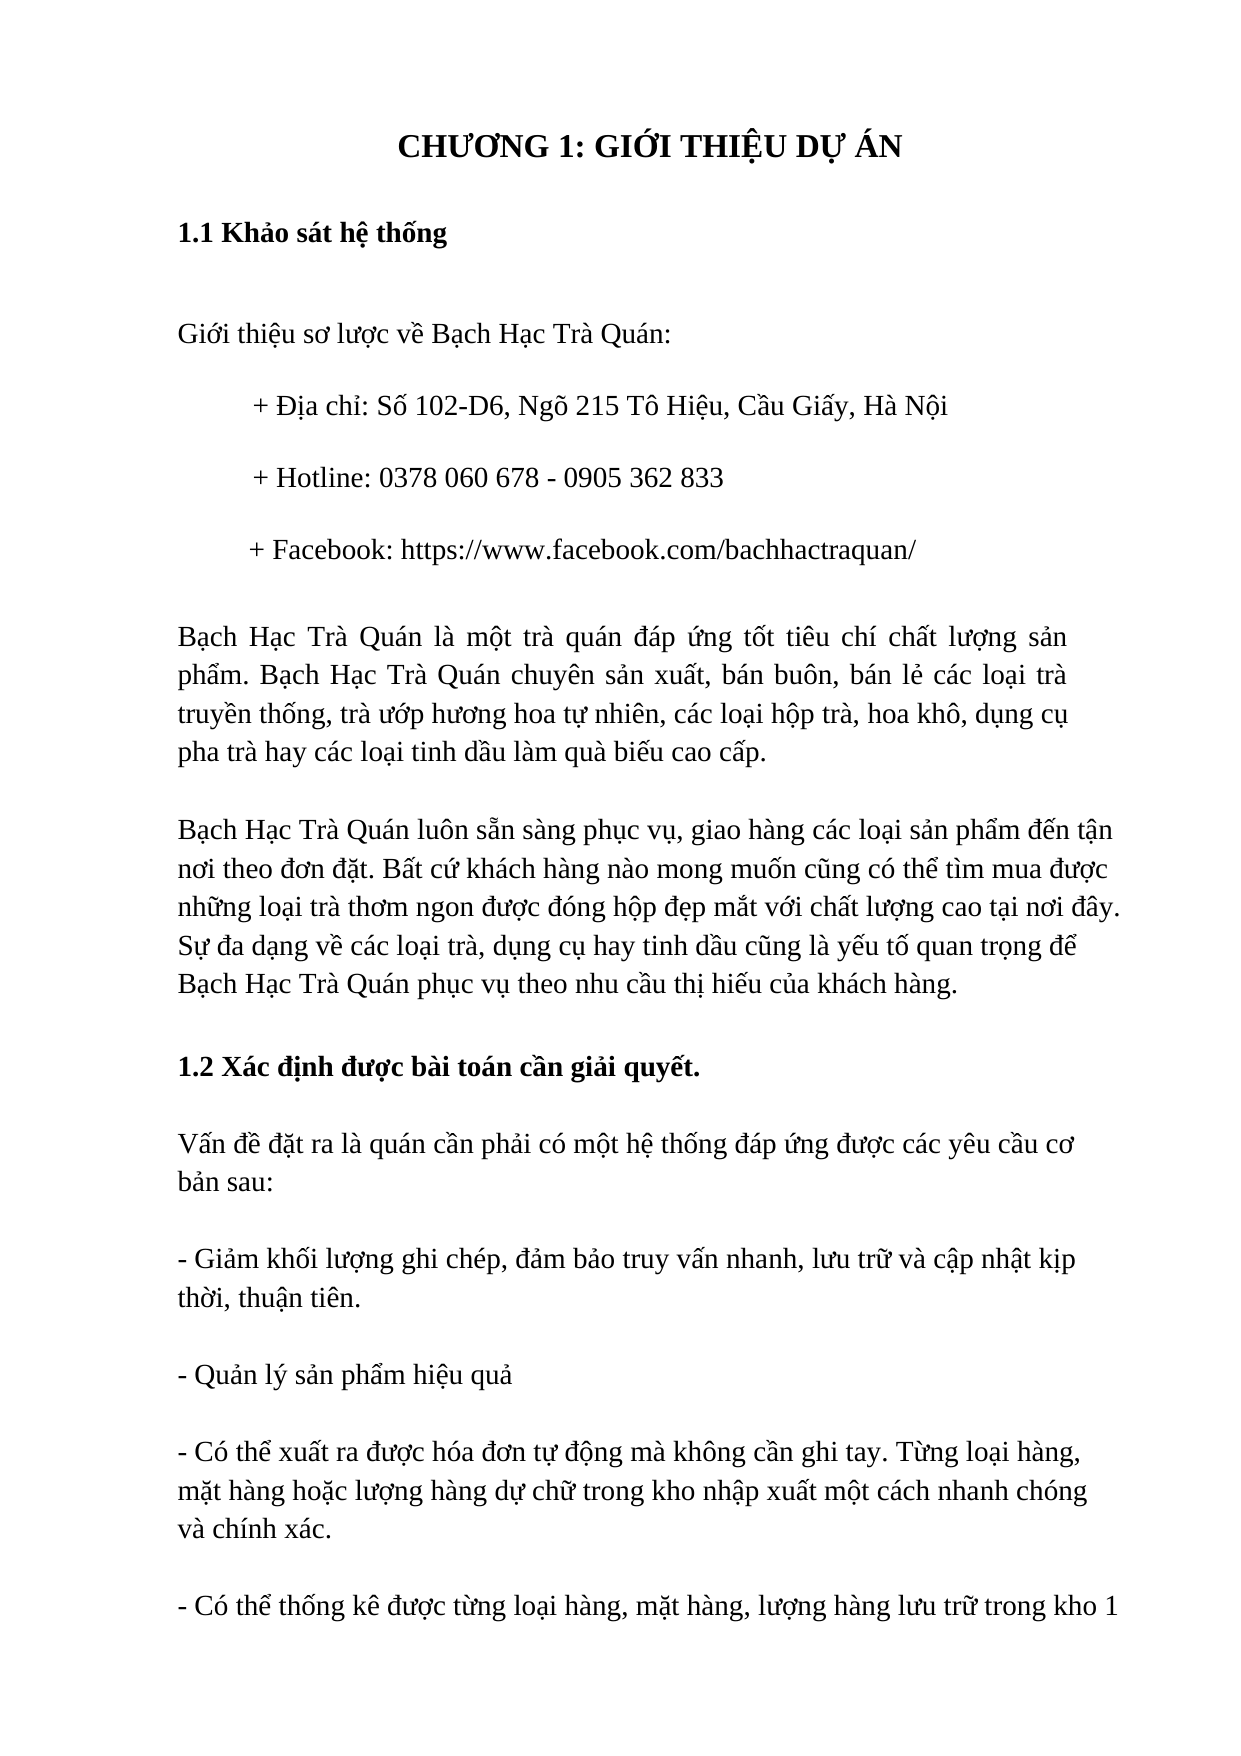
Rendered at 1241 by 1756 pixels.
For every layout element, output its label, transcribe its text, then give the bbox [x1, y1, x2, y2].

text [177, 1588, 1122, 1622]
text + Địa chỉ: Số 102-D6, Ngõ 215 Tô Hiệu, Cầu Giấy, Hà Nội [177, 388, 1122, 422]
text Bạch Hạc Trà Quán luôn sẵn sàng phục vụ, giao hàng các loại sản phẩm đến tận nơi theo đơn đặt. Bất cứ khách hàng nào mong muốn cũng có thể tìm mua được những loại trà thơm ngon được đóng hộp đẹp mắt với chất lượng cao tại nơi đây. Sự đa dạng về các loại trà, dụng cụ hay tinh dầu cũng là yếu tố quan trọng để Bạch Hạc Trà Quán phục vụ theo nhu cầu thị hiếu của khách hàng. [177, 812, 1122, 1000]
subtitle 1.2 Xác định được bài toán cần giải quyết. [177, 1049, 1122, 1082]
text - Giảm khối lượng ghi chép, đảm bảo truy vấn nhanh, lưu trữ và cập nhật kịp thời, thuận tiên. [177, 1242, 1122, 1314]
subtitle 1.1 Khảo sát hệ thống [177, 215, 1122, 249]
text Vấn đề đặt ra là quán cần phải có một hệ thống đáp ứng được các yêu cầu cơ bản sau: [177, 1126, 1122, 1198]
text Giới thiệu sơ lược về Bạch Hạc Trà Quán: [177, 316, 1122, 349]
subtitle CHƯƠNG 1: GIỚI THIỆU DỰ ÁN [206, 126, 1094, 164]
text - Quản lý sản phẩm hiệu quả [177, 1357, 1122, 1391]
text + Hotline: 0378 060 678 - 0905 362 833 [177, 460, 1122, 494]
text - Có thể xuất ra được hóa đơn tự động mà không cần ghi tay. Từng loại hàng, mặt hàng hoặc lượng hàng dự chữ trong kho nhập xuất một cách nhanh chóng và chính xác. [177, 1434, 1122, 1545]
text Bạch Hạc Trà Quán là một trà quán đáp ứng tốt tiêu chí chất lượng sản phẩm. Bạch Hạc Trà Quán chuyên sản xuất, bán buôn, bán lẻ các loại trà truyền thống, trà ướp hương hoa tự nhiên, các loại hộp trà, hoa khô, dụng cụ pha trà hay các loại tinh dầu làm quà biếu cao cấp. [177, 619, 1069, 768]
text + Facebook: https://www.facebook.com/bachhactraquan/ [177, 532, 1122, 566]
